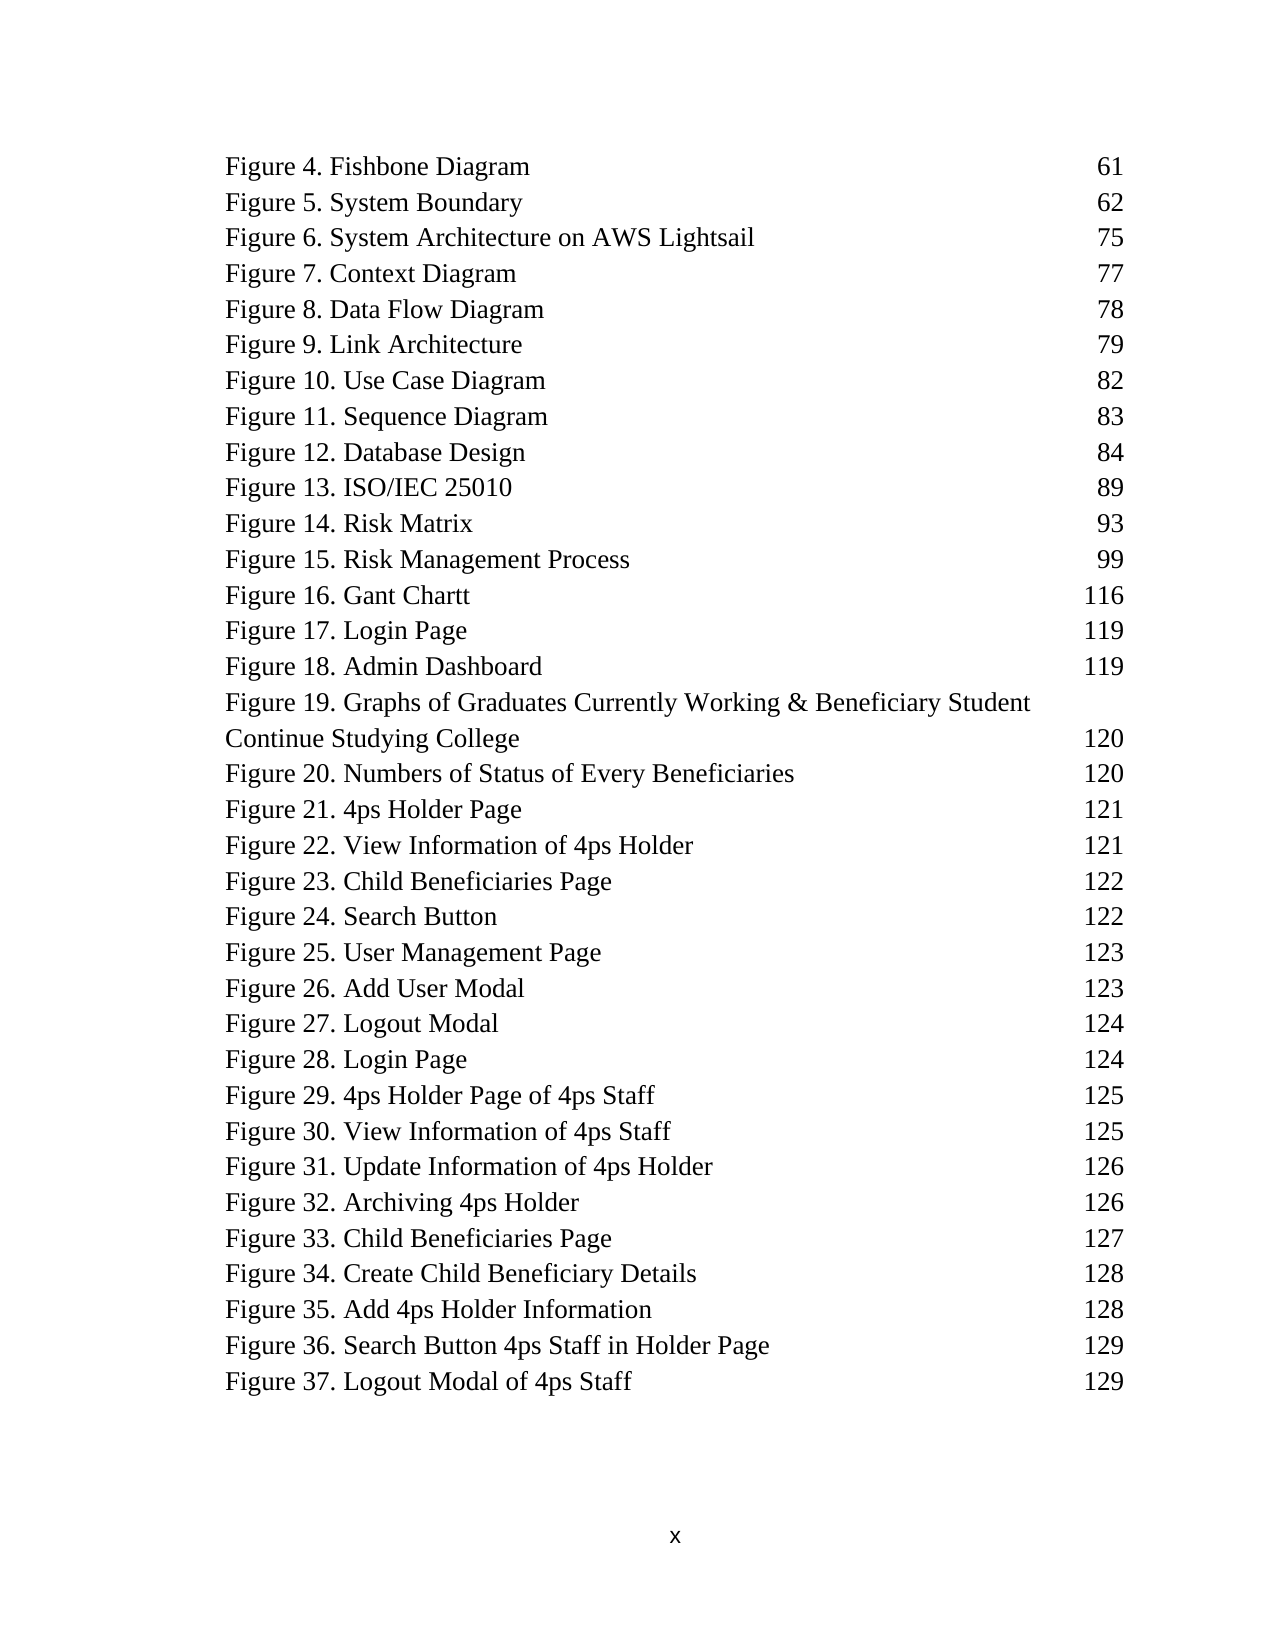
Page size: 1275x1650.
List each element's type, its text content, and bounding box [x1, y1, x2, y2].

text Figure 10. Use Case Diagram 82 [225, 364, 1125, 396]
text Figure 29. 4ps Holder Page of 4ps Staff 125 [225, 1079, 1125, 1110]
text Figure 4. Fishbone Diagram 61 [225, 150, 1125, 181]
text Figure 16. Gant Chartt 116 [225, 579, 1125, 610]
text Figure 32. Archiving 4ps Holder 126 [225, 1186, 1125, 1217]
text Figure 11. Sequence Diagram 83 [225, 400, 1125, 431]
text Figure 26. Add User Modal 123 [225, 972, 1125, 1003]
text Figure 36. Search Button 4ps Staff in Holder Page 129 [225, 1329, 1125, 1360]
text Figure 19. Graphs of Graduates Currently Working & Beneficiary Student Continue Studying College 120 [225, 686, 1125, 753]
text Figure 8. Data Flow Diagram 78 [225, 293, 1125, 324]
text Figure 7. Context Diagram 77 [225, 257, 1125, 288]
text Figure 12. Database Design 84 [225, 436, 1125, 467]
text Figure 14. Risk Matrix 93 [225, 507, 1125, 538]
text Figure 6. System Architecture on AWS Lightsail 75 [225, 221, 1125, 253]
text Figure 18. Admin Dashboard 119 [225, 650, 1125, 681]
text Figure 35. Add 4ps Holder Information 128 [225, 1293, 1125, 1324]
text Figure 13. ISO/IEC 25010 89 [225, 472, 1125, 503]
text Figure 27. Logout Modal 124 [225, 1007, 1125, 1039]
text Figure 17. Login Page 119 [225, 614, 1125, 646]
text Figure 25. User Management Page 123 [225, 936, 1125, 967]
text Figure 5. System Boundary 62 [225, 186, 1125, 217]
text Figure 21. 4ps Holder Page 121 [225, 793, 1125, 824]
text Figure 24. Search Button 122 [225, 900, 1125, 931]
text Figure 30. View Information of 4ps Staff 125 [225, 1115, 1125, 1146]
text Figure 34. Create Child Beneficiary Details 128 [225, 1258, 1125, 1289]
text Figure 23. Child Beneficiaries Page 122 [225, 864, 1125, 896]
text Figure 33. Child Beneficiaries Page 127 [225, 1222, 1125, 1253]
text Figure 20. Numbers of Status of Every Beneficiaries 120 [225, 757, 1125, 788]
text Figure 15. Risk Management Process 99 [225, 543, 1125, 574]
text Figure 9. Link Architecture 79 [225, 329, 1125, 360]
text Figure 22. View Information of 4ps Holder 121 [225, 829, 1125, 860]
text Figure 37. Logout Modal of 4ps Staff 129 [225, 1365, 1125, 1396]
text Figure 28. Login Page 124 [225, 1043, 1125, 1074]
text Figure 31. Update Information of 4ps Holder 126 [225, 1150, 1125, 1182]
